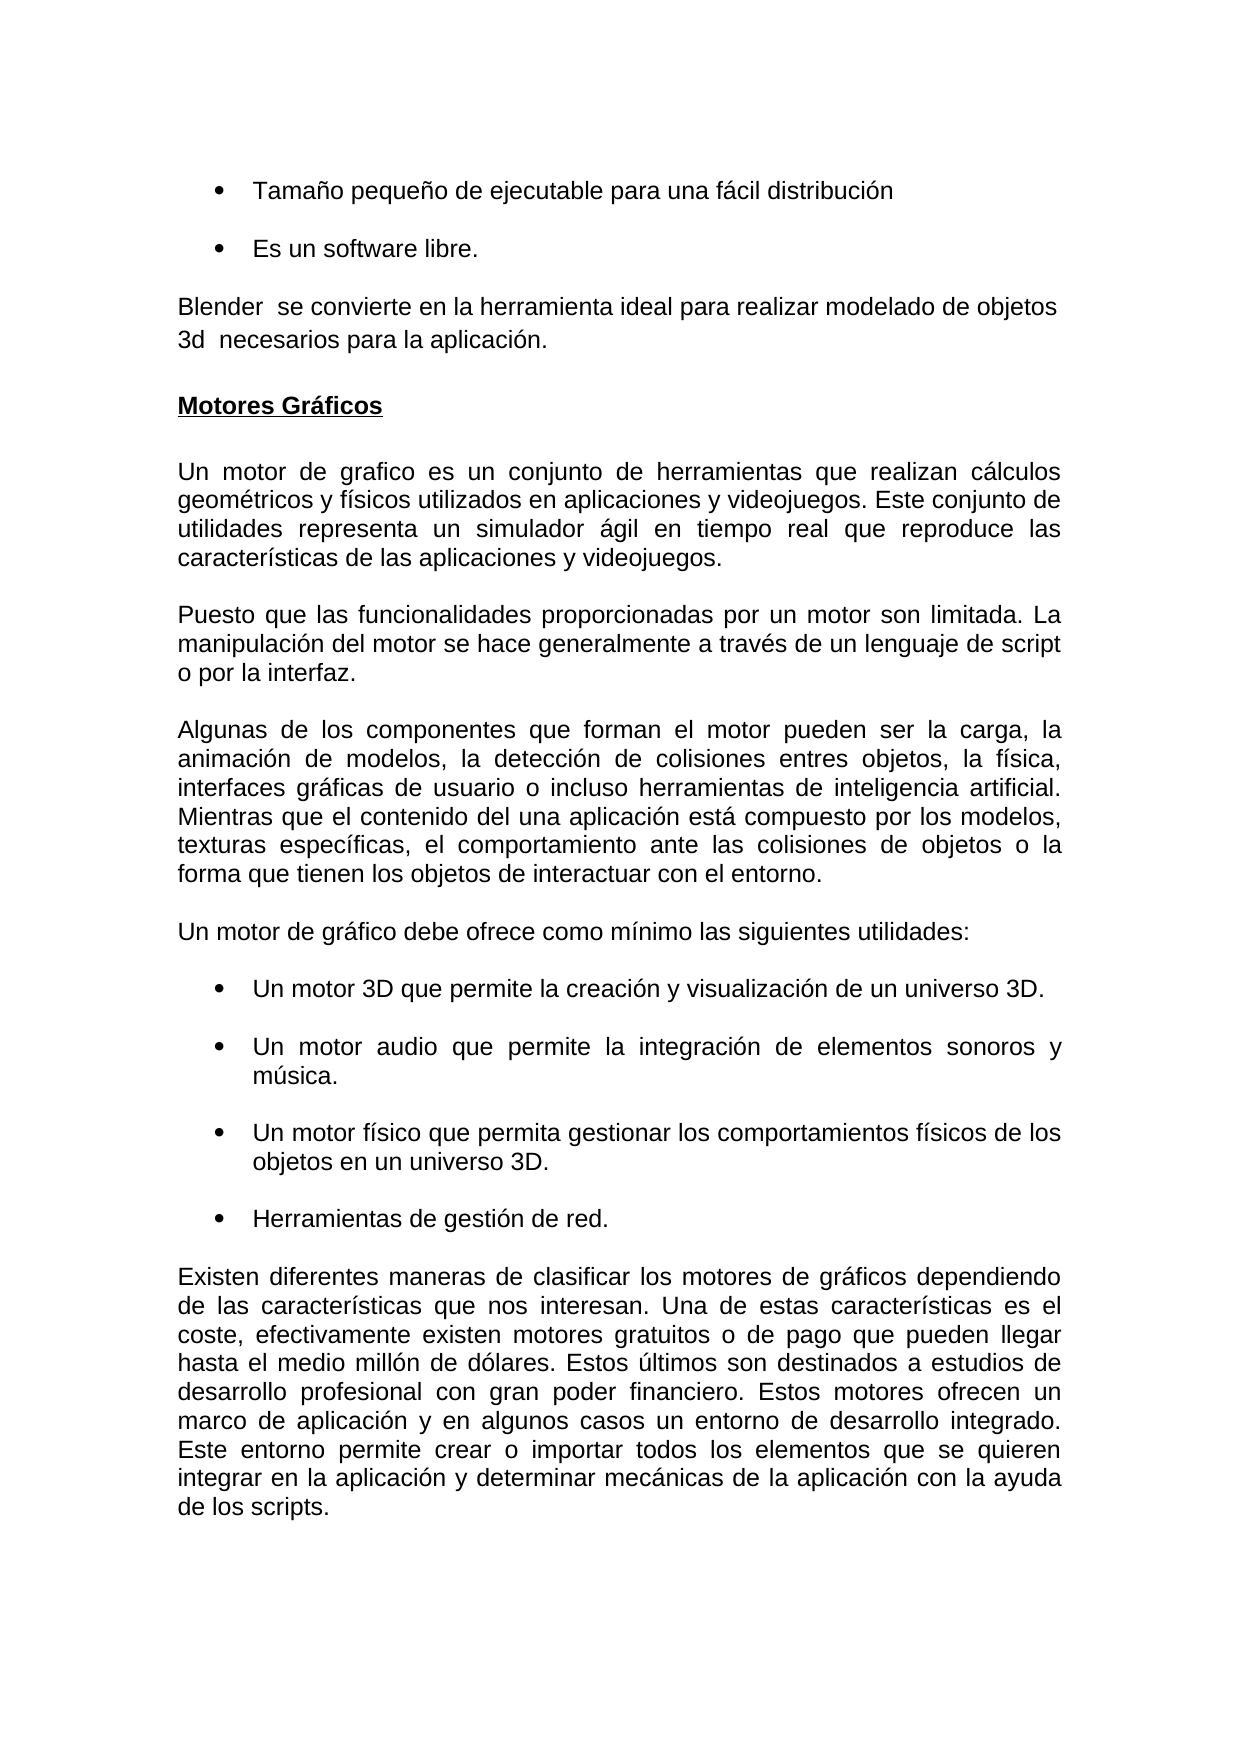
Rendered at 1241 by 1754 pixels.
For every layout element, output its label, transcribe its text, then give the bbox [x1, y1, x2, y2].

list Un motor físico que permita gestionar los comportamientos físicos de los objetos en un universo 3D. [215, 1118, 1063, 1176]
list Un motor audio que permite la integración de elementos sonoros y música. [215, 1032, 1063, 1089]
list Tamaño pequeño de ejecutable para una fácil distribución [215, 176, 1063, 205]
list Herramientas de gestión de red. [215, 1204, 1063, 1233]
text Algunas de los componentes que forman el motor pueden ser la carga, la animación de modelos, la detección de colisiones entres objetos, la física, interfaces gráficas de usuario o incluso herramientas de inteligencia artificial. Mientras que el contenido del una aplicación está compuesto por los modelos, texturas específicas, el comportamiento ante las colisiones de objetos o la forma que tienen los objetos de interactuar con el entorno. [177, 715, 1063, 888]
text Motores Gráficos [177, 391, 1063, 419]
text Un motor de grafico es un conjunto de herramientas que realizan cálculos geométricos y físicos utilizados en aplicaciones y videojuegos. Este conjunto de utilidades representa un simulador ágil en tiempo real que reproduce las características de las aplicaciones y videojuegos. [177, 457, 1063, 572]
text Puesto que las funcionalidades proporcionadas por un motor son limitada. La manipulación del motor se hace generalmente a través de un lenguaje de script o por la interfaz. [177, 600, 1063, 687]
text Blender se convierte en la herramienta ideal para realizar modelado de objetos 3d necesarios para la aplicación. [177, 292, 1063, 353]
text Un motor de gráfico debe ofrece como mínimo las siguientes utilidades: [177, 917, 1063, 945]
list Un motor 3D que permite la creación y visualización de un universo 3D. [215, 974, 1063, 1003]
list Es un software libre. [215, 234, 1063, 263]
text Existen diferentes maneras de clasificar los motores de gráficos dependiendo de las características que nos interesan. Una de estas características es el coste, efectivamente existen motores gratuitos o de pago que pueden llegar hasta el medio millón de dólares. Estos últimos son destinados a estudios de desarrollo profesional con gran poder financiero. Estos motores ofrecen un marco de aplicación y en algunos casos un entorno de desarrollo integrado. Este entorno permite crear o importar todos los elementos que se quieren integrar en la aplicación y determinar mecánicas de la aplicación con la ayuda de los scripts. [177, 1262, 1063, 1521]
